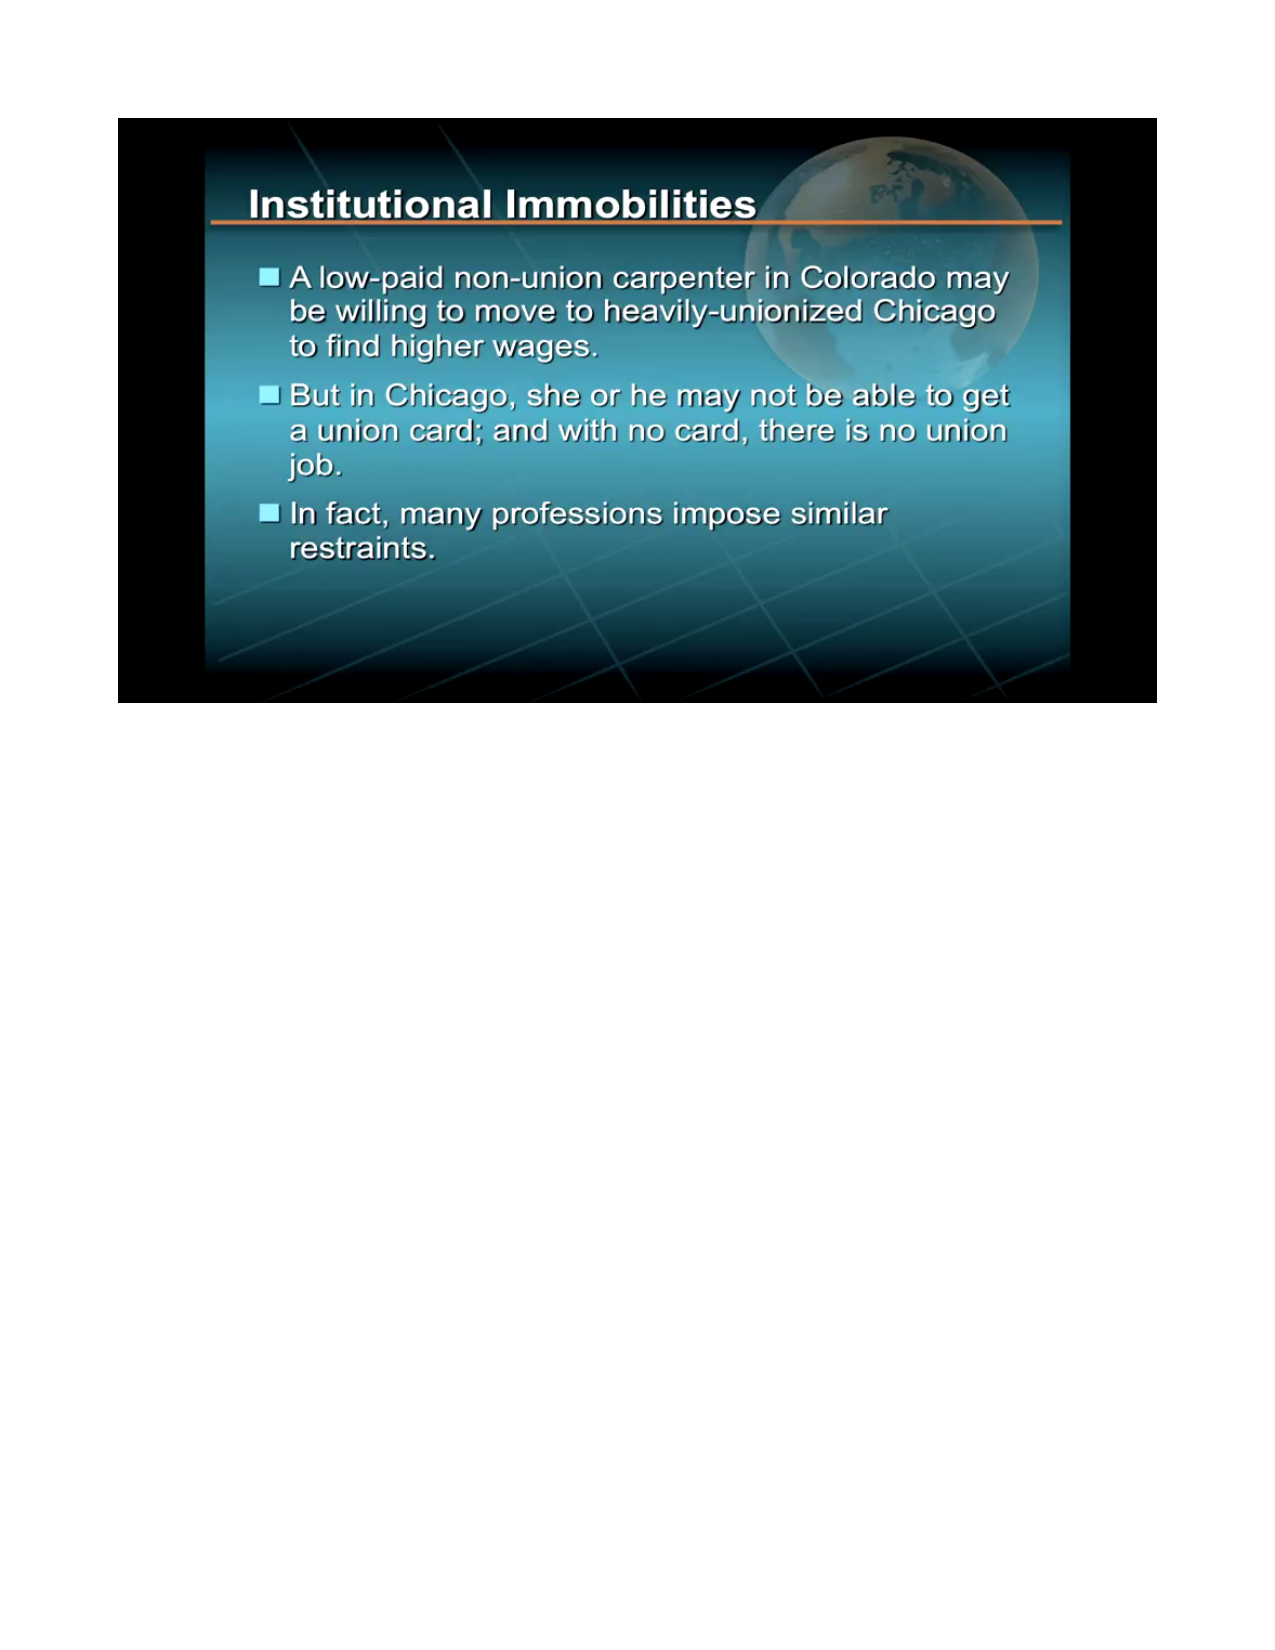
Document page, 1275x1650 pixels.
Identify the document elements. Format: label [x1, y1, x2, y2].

picture [118, 118, 1157, 703]
